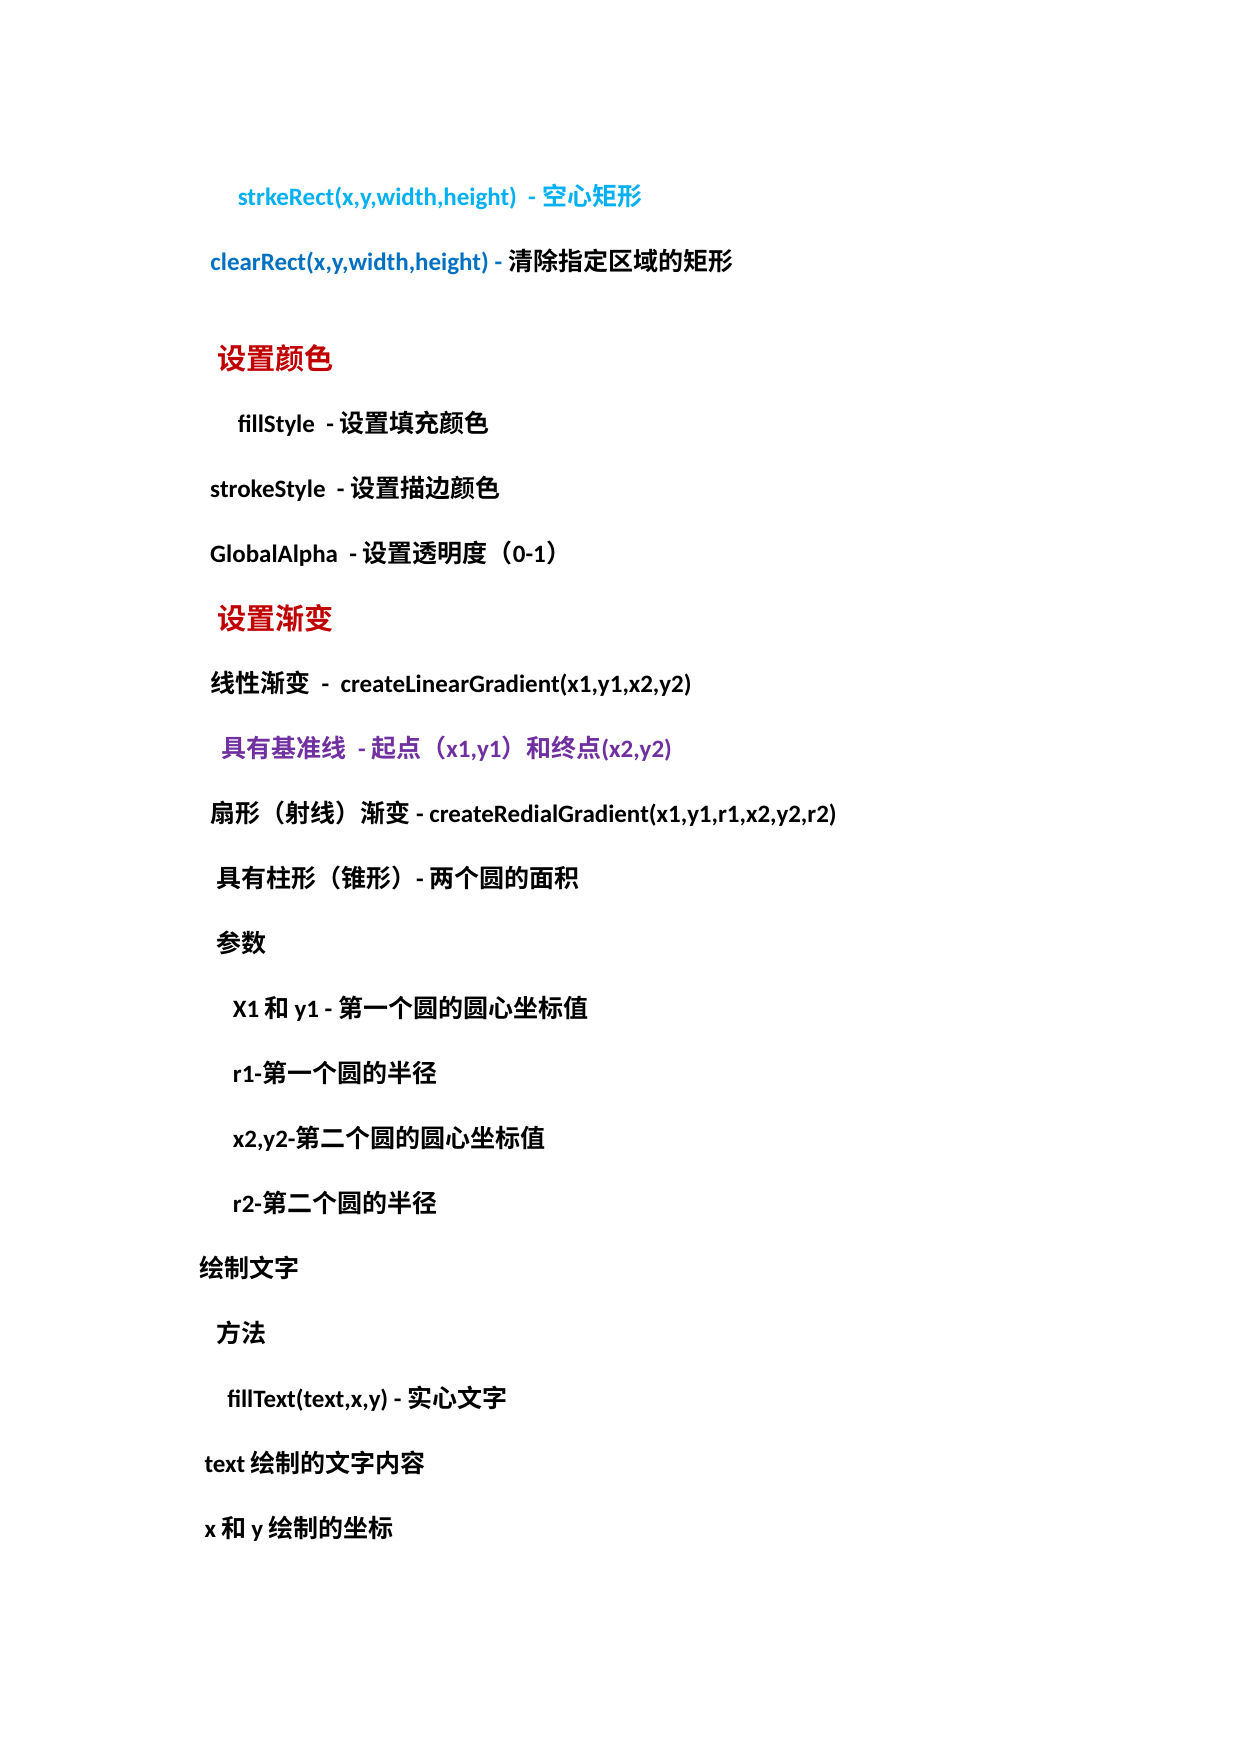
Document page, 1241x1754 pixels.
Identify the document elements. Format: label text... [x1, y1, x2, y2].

text 具有柱形（锥形）- 两个圆的面积 [187, 844, 1053, 909]
text 绘制文字 [187, 1234, 1053, 1299]
text fillText(text,x,y) - 实心文字 [187, 1364, 1053, 1429]
text x2,y2-第二个圆的圆心坐标值 [187, 1104, 1053, 1169]
text 设置颜色 [187, 324, 1053, 389]
text strkeRect(x,y,width,height) - 空心矩形 [187, 162, 1053, 227]
text 扇形（射线）渐变 - createRedialGradient(x1,y1,r1,x2,y2,r2) [187, 779, 1053, 844]
text 方法 [187, 1299, 1053, 1364]
text 参数 [187, 909, 1053, 974]
text 具有基准线 - 起点（x1,y1）和终点(x2,y2) [187, 714, 1053, 779]
text text绘制的文字内容 [187, 1429, 1053, 1494]
text 设置渐变 [187, 584, 1053, 649]
text clearRect(x,y,width,height) - 清除指定区域的矩形 [187, 227, 1053, 292]
text GlobalAlpha - 设置透明度（0-1） [187, 519, 1053, 584]
text r2-第二个圆的半径 [187, 1169, 1053, 1234]
text r1-第一个圆的半径 [187, 1039, 1053, 1104]
text 线性渐变 - createLinearGradient(x1,y1,x2,y2) [187, 649, 1053, 714]
text x和y绘制的坐标 [187, 1494, 1053, 1559]
text X1和y1 - 第一个圆的圆心坐标值 [187, 974, 1053, 1039]
text fillStyle - 设置填充颜色 [187, 389, 1053, 454]
text strokeStyle - 设置描边颜色 [187, 454, 1053, 519]
